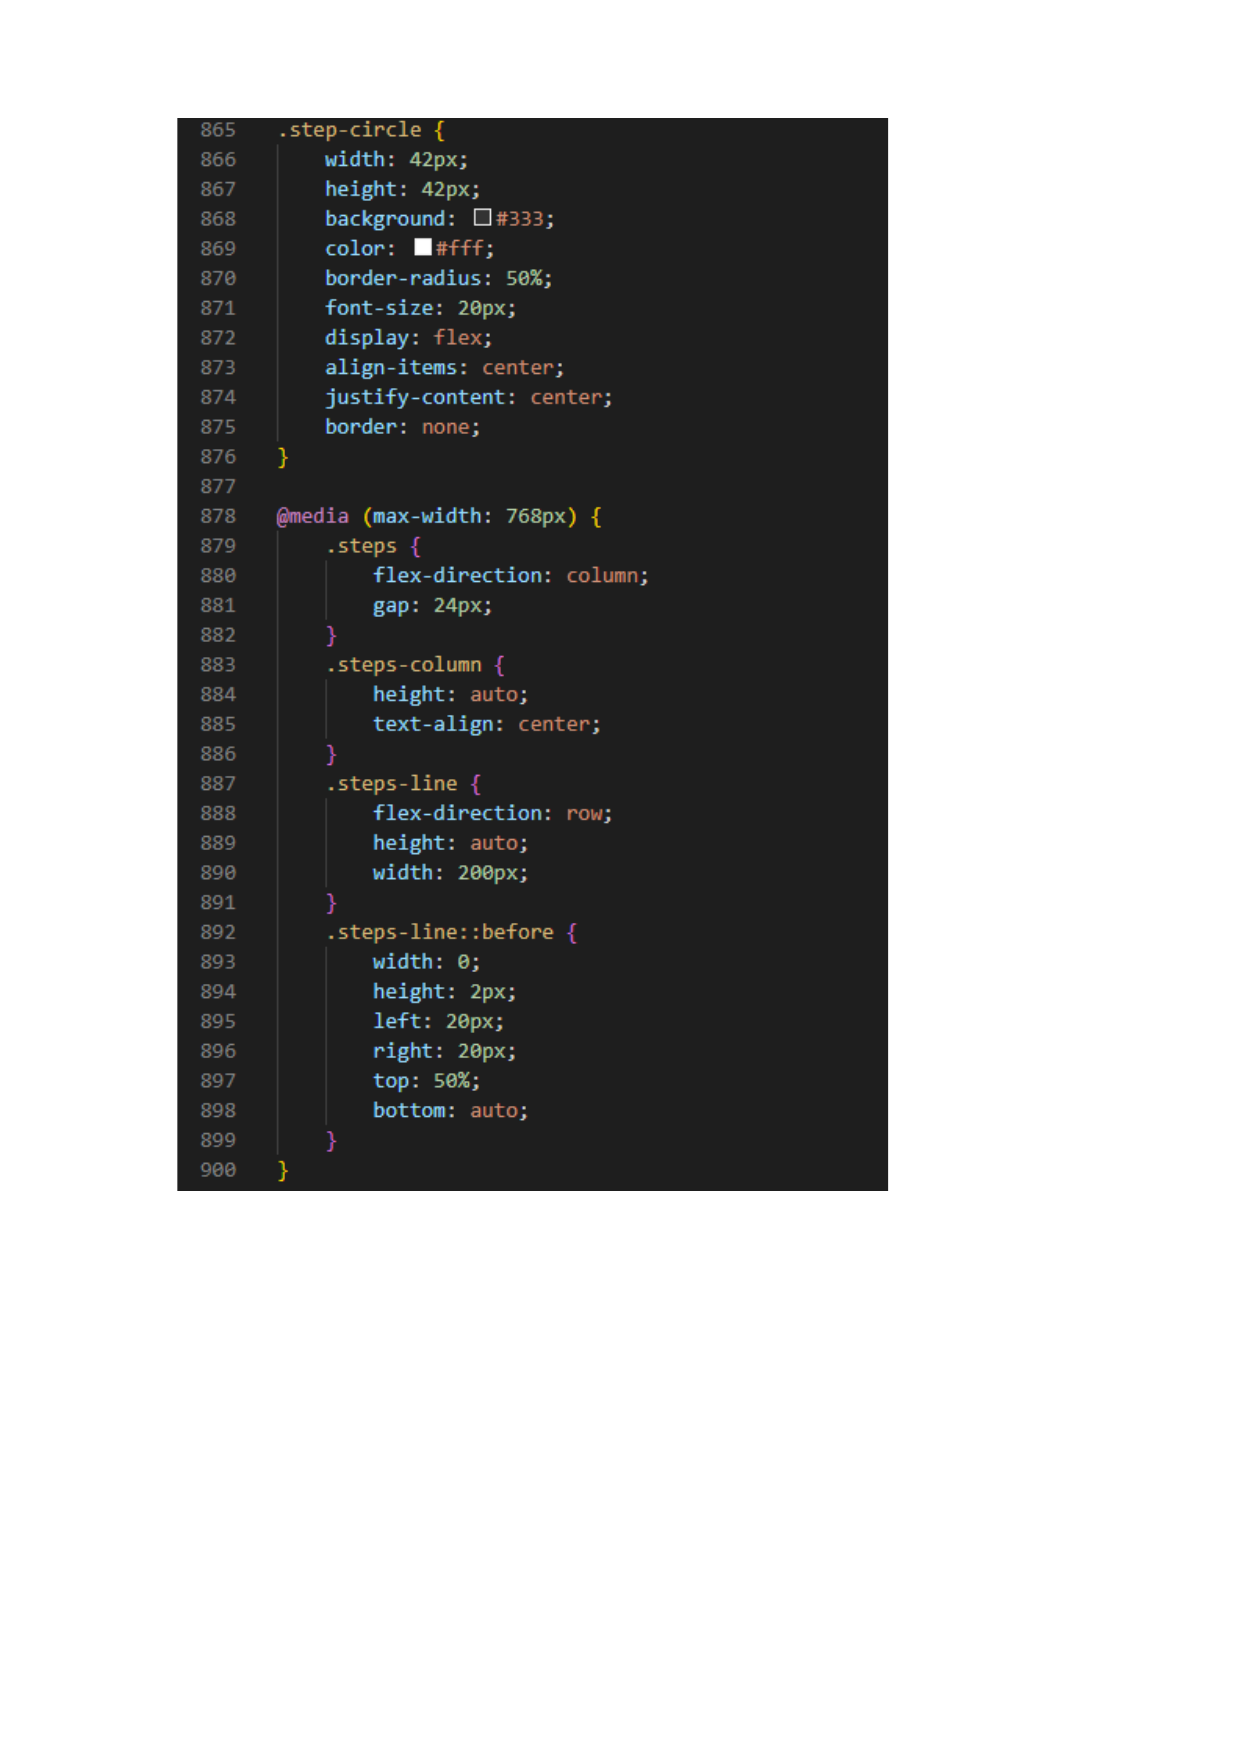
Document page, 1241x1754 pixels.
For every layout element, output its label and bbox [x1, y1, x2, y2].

picture [177, 118, 889, 1191]
